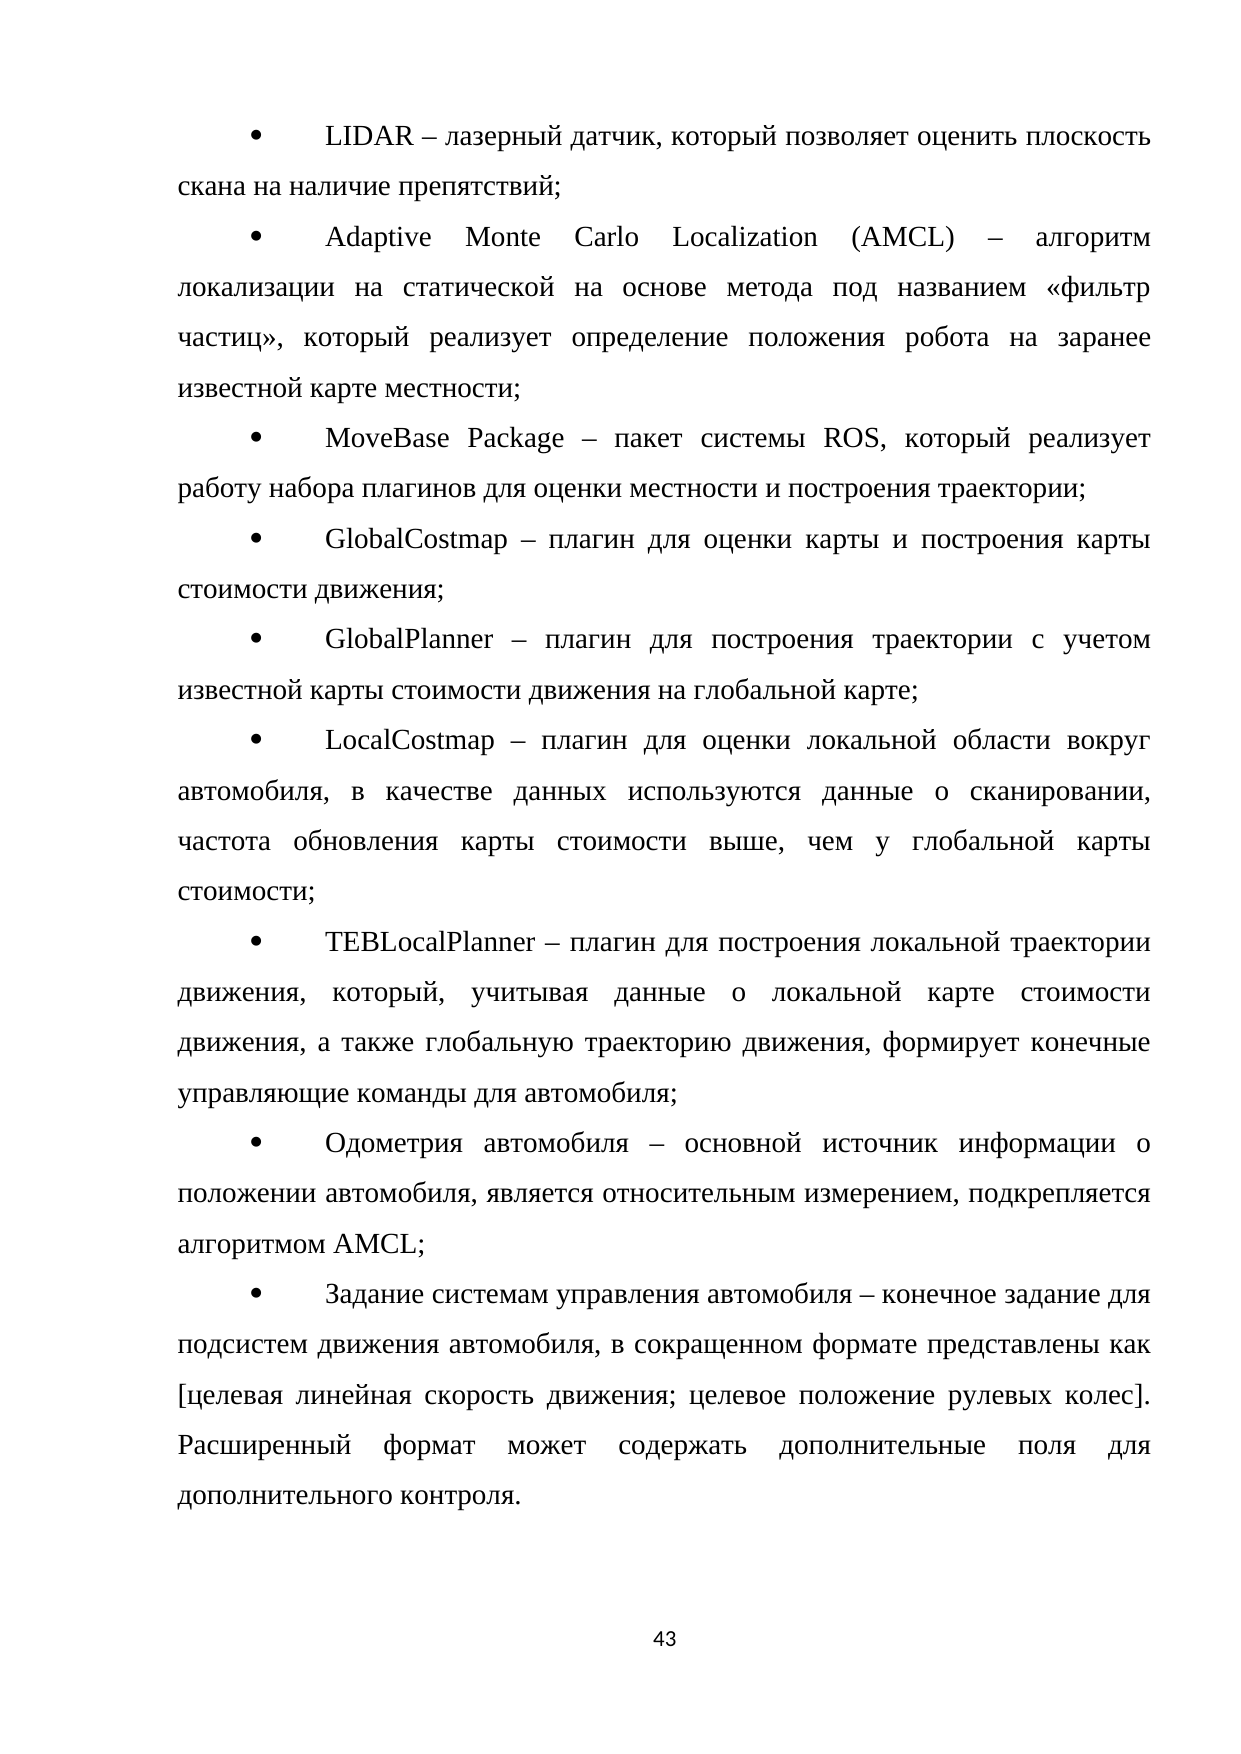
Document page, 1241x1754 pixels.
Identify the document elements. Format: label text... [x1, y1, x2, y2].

list Одометрия автомобиля – основной источник информации о положении автомобиля, является относительным измерением, подкрепляется алгоритмом AMCL; [177, 1125, 1152, 1259]
list TEBLocalPlanner – плагин для построения локальной траектории движения, который, учитывая данные о локальной карте стоимости движения, а также глобальную траекторию движения, формирует конечные управляющие команды для автомобиля; [177, 924, 1152, 1108]
list GlobalPlanner – плагин для построения траектории с учетом известной карты стоимости движения на глобальной карте; [177, 622, 1152, 706]
list MoveBase Package – пакет системы ROS, который реализует работу набора плагинов для оценки местности и построения траектории; [177, 420, 1152, 504]
list Задание системам управления автомобиля – конечное задание для подсистем движения автомобиля, в сокращенном формате представлены как [целевая линейная скорость движения; целевое положение рулевых колес]. Расширенный формат может содержать дополнительные поля для дополнительного контроля. [177, 1276, 1152, 1511]
list Adaptive Monte Carlo Localization (AMCL) – алгоритм локализации на статической на основе метода под названием «фильтр частиц», который реализует определение положения робота на заранее известной карте местности; [177, 219, 1152, 403]
list LocalCostmap – плагин для оценки локальной области вокруг автомобиля, в качестве данных используются данные о сканировании, частота обновления карты стоимости выше, чем у глобальной карты стоимости; [177, 722, 1152, 907]
list GlobalCostmap – плагин для оценки карты и построения карты стоимости движения; [177, 521, 1152, 605]
list LIDAR – лазерный датчик, который позволяет оценить плоскость скана на наличие препятствий; [177, 118, 1152, 202]
